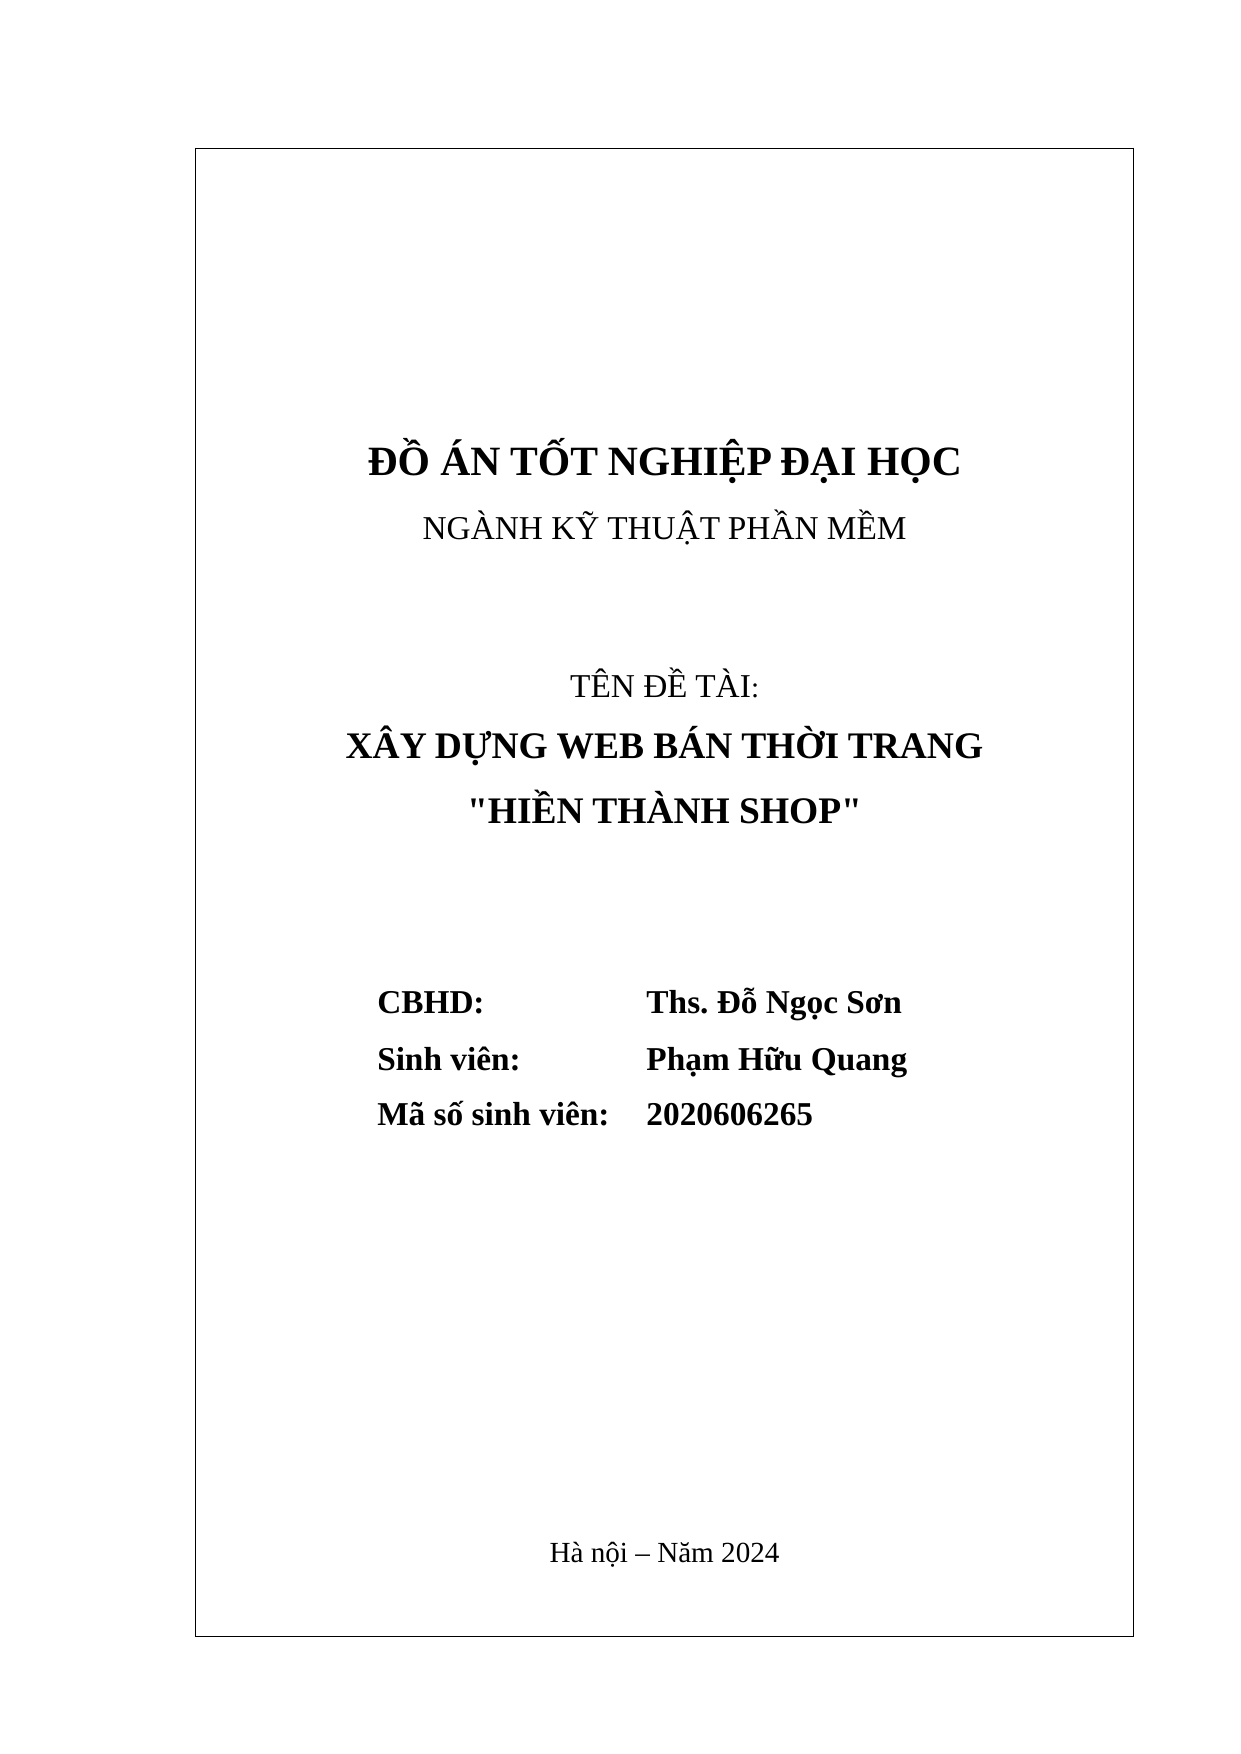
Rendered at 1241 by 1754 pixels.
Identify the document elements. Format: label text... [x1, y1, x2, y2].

table_header ĐỒ ÁN TỐT NGHIỆP ĐẠI HỌC NGÀNH KỸ THUẬT PHẦN MỀM TÊN ĐỀ TÀI: XÂY DỰNG WEB BÁN THỜI TRANG "HIỀN THÀNH SHOP" Hà nội – Năm 2024 [196, 149, 1133, 1636]
